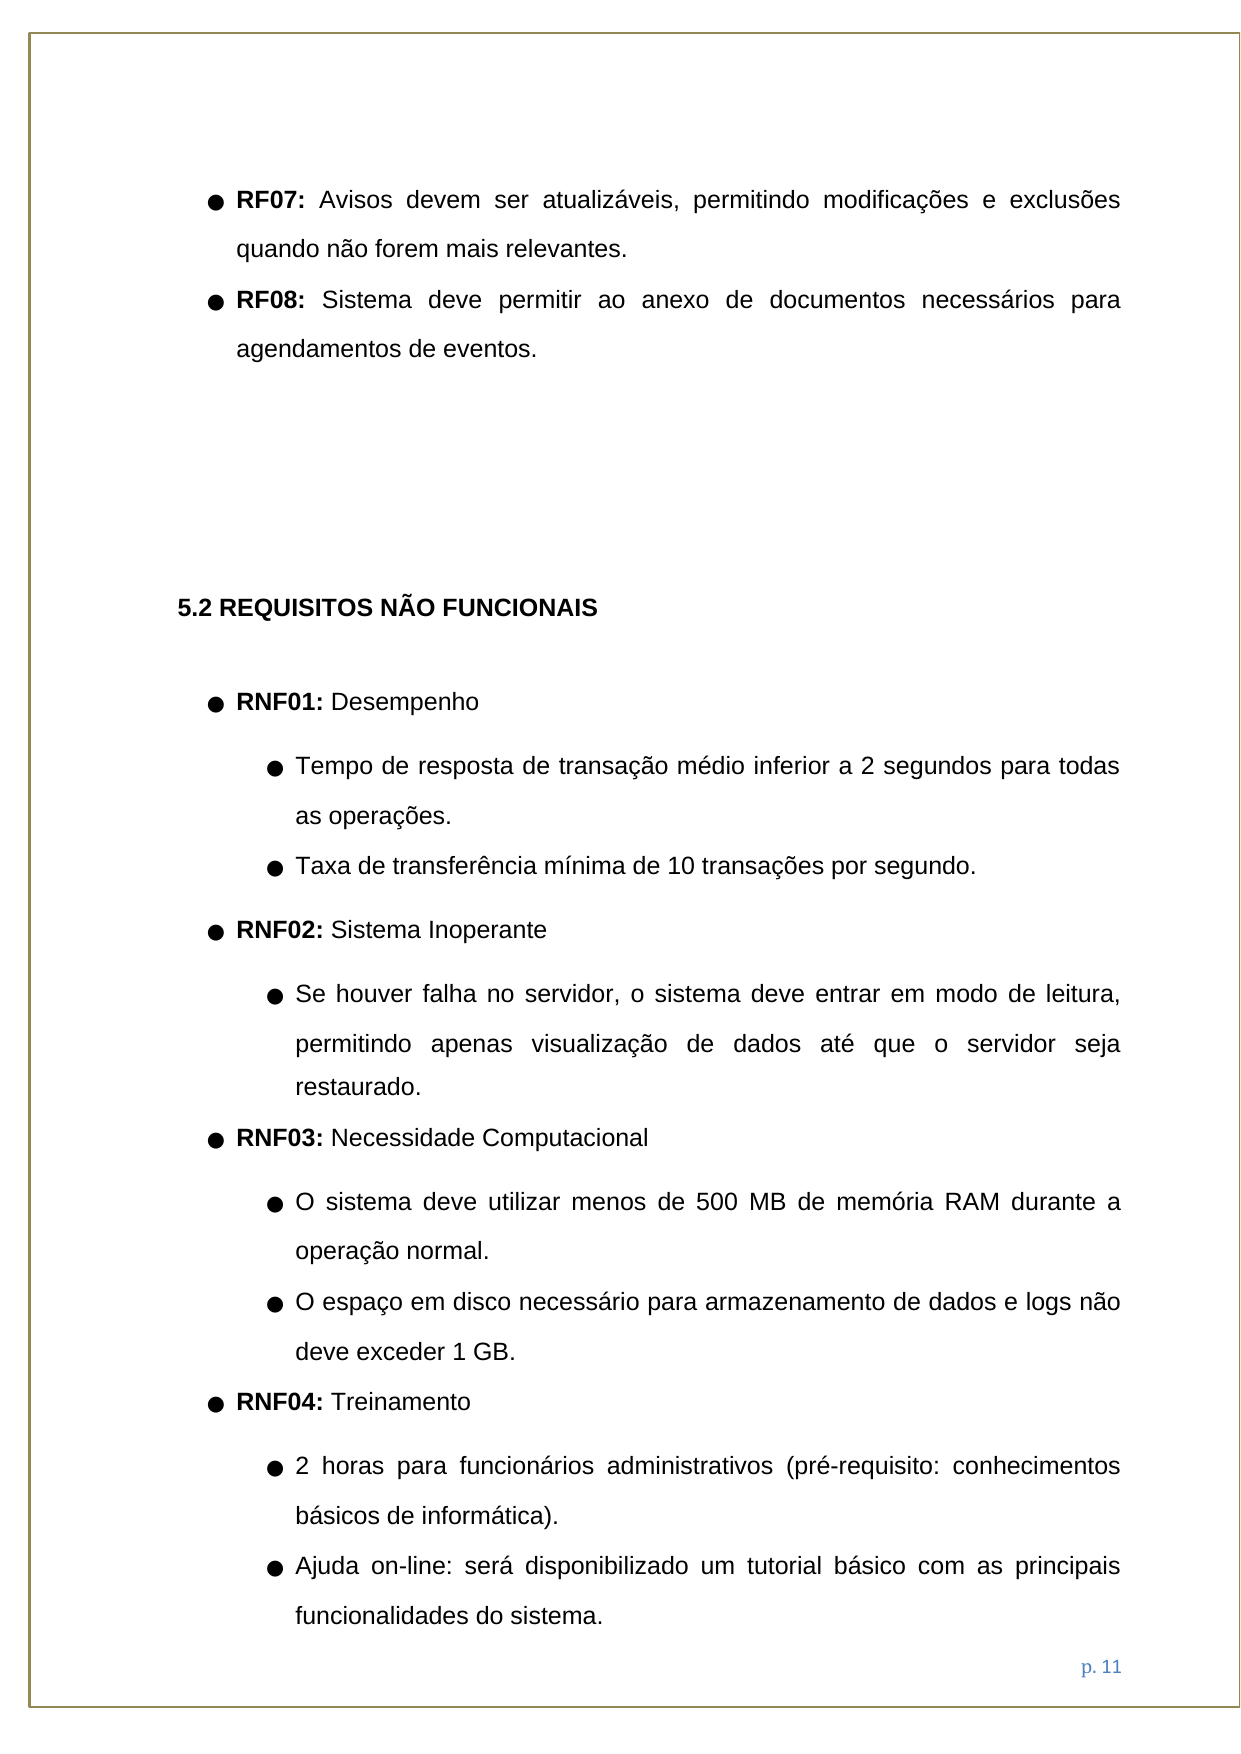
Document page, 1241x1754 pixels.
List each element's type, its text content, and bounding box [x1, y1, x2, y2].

list RNF02: Sistema Inoperante [207, 908, 1122, 951]
list Se houver falha no servidor, o sistema deve entrar em modo de leitura, permitindo apenas visualização de dados até que o servidor seja restaurado. [266, 972, 1122, 1101]
text 5.2 REQUISITOS NÃO FUNCIONAIS [177, 593, 1122, 622]
list O sistema deve utilizar menos de 500 MB de memória RAM durante a operação normal. [266, 1179, 1122, 1265]
list Taxa de transferência mínima de 10 transações por segundo. [266, 844, 1122, 886]
list RF07: Avisos devem ser atualizáveis, permitindo modificações e exclusões quando não forem mais relevantes. [207, 177, 1122, 263]
list RF08: Sistema deve permitir ao anexo de documentos necessários para agendamentos de eventos. [207, 277, 1122, 363]
list RNF04: Treinamento [207, 1380, 1122, 1422]
list RNF03: Necessidade Computacional [207, 1115, 1122, 1158]
list 2 horas para funcionários administrativos (pré-requisito: conhecimentos básicos de informática). [266, 1444, 1122, 1529]
list Tempo de resposta de transação médio inferior a 2 segundos para todas as operações. [266, 743, 1122, 829]
list O espaço em disco necessário para armazenamento de dados e logs não deve exceder 1 GB. [266, 1279, 1122, 1365]
list RNF01: Desempenho [207, 679, 1122, 722]
list Ajuda on-line: será disponibilizado um tutorial básico com as principais funcionalidades do sistema. [266, 1544, 1122, 1630]
